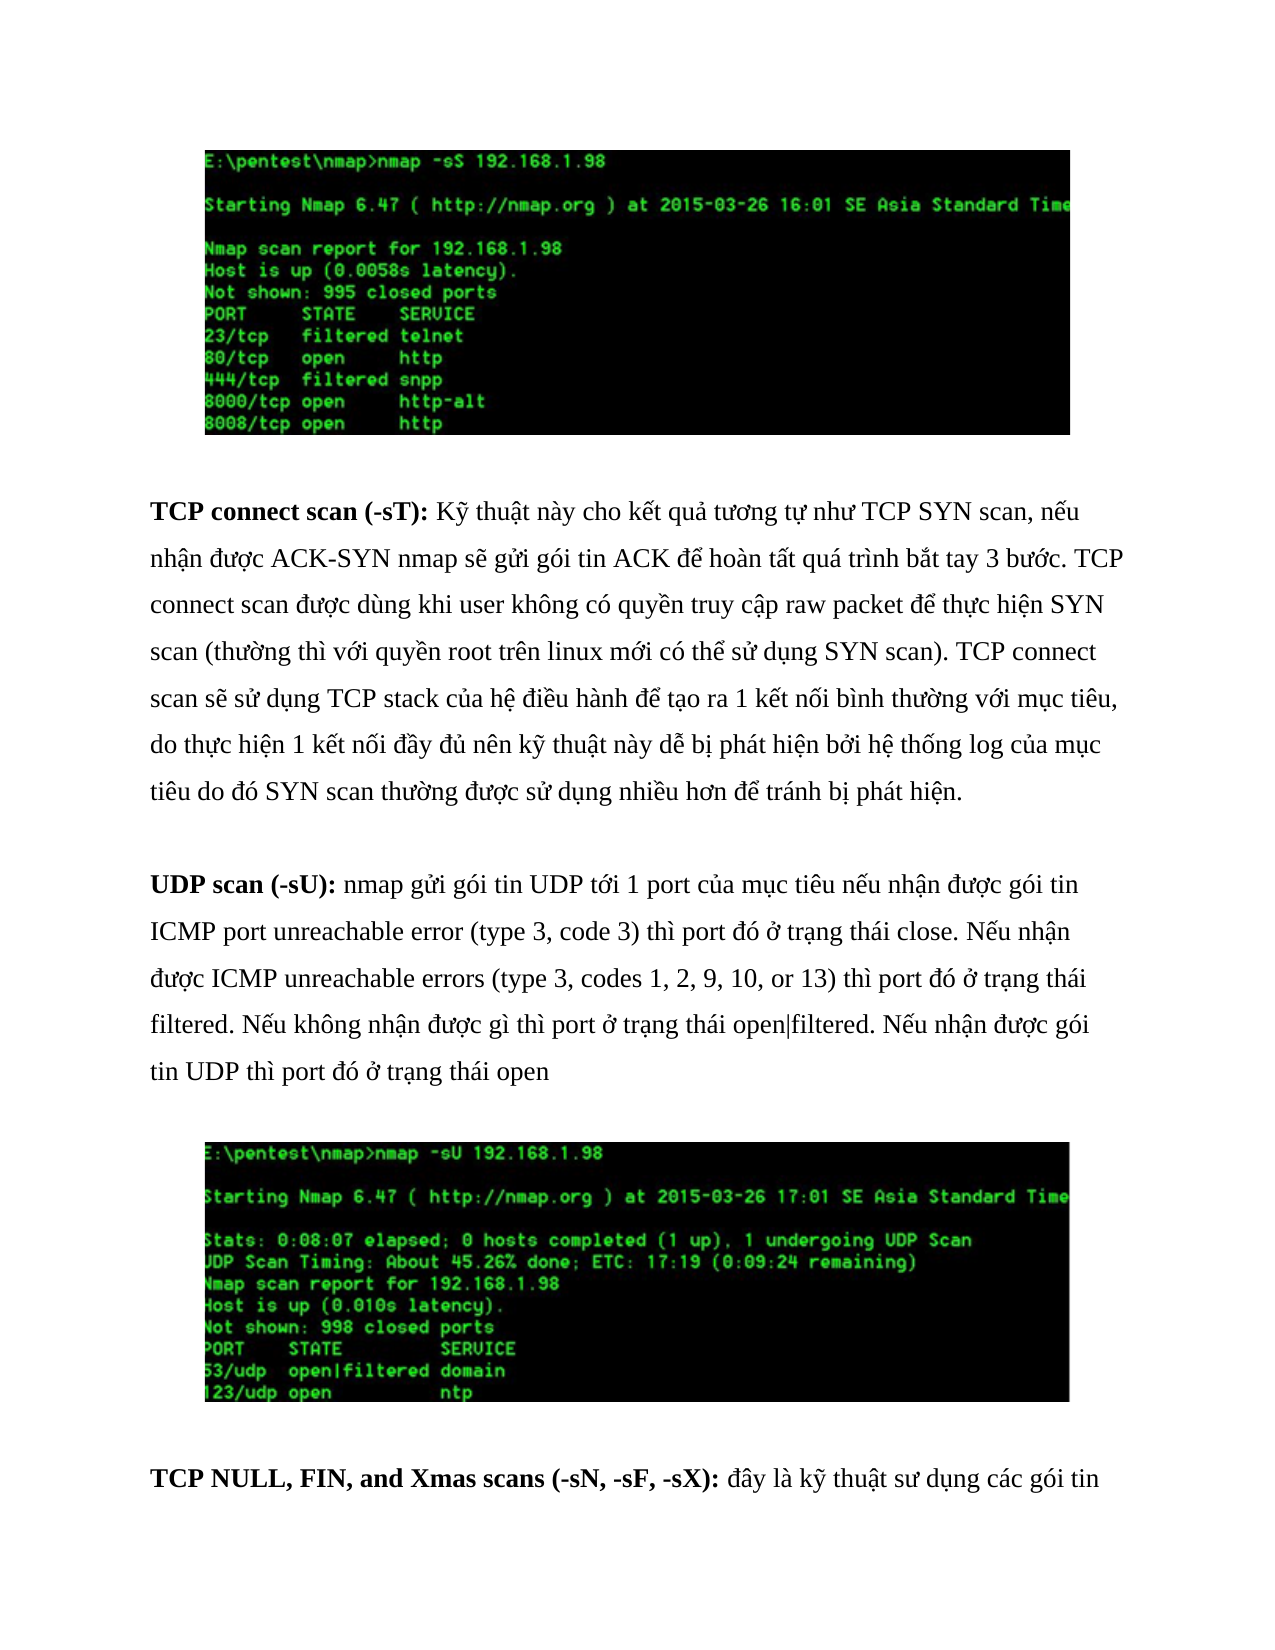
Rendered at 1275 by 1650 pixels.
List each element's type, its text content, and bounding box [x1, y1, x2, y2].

picture [204, 150, 1071, 435]
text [150, 1415, 1125, 1493]
picture [204, 1142, 1071, 1402]
text TCP connect scan (-sT): Kỹ thuật này cho kết quả tương tự như TCP SYN scan, nếu nhận được ACK-SYN nmap sẽ gửi gói tin ACK để hoàn tất quá trình bắt tay 3 bước. TCP connect scan được dùng khi user không có quyền truy cập raw packet để thực hiện SYN scan (thường thì với quyền root trên linux mới có thể sử dụng SYN scan). TCP connect scan sẽ sử dụng TCP stack của hệ điều hành để tạo ra 1 kết nối bình thường với mục tiêu, do thực hiện 1 kết nối đầy đủ nên kỹ thuật này dễ bị phát hiện bởi hệ thống log của mục tiêu do đó SYN scan thường được sử dụng nhiều hơn để tránh bị phát hiện. UDP scan (-sU): nmap gửi gói tin UDP tới 1 port của mục tiêu nếu nhận được gói tin ICMP port unreachable error (type 3, code 3) thì port đó ở trạng thái close. Nếu nhận được ICMP unreachable errors (type 3, codes 1, 2, 9, 10, or 13) thì port đó ở trạng thái filtered. Nếu không nhận được gì thì port ở trạng thái open|filtered. Nếu nhận được gói tin UDP thì port đó ở trạng thái open [150, 448, 1125, 1128]
